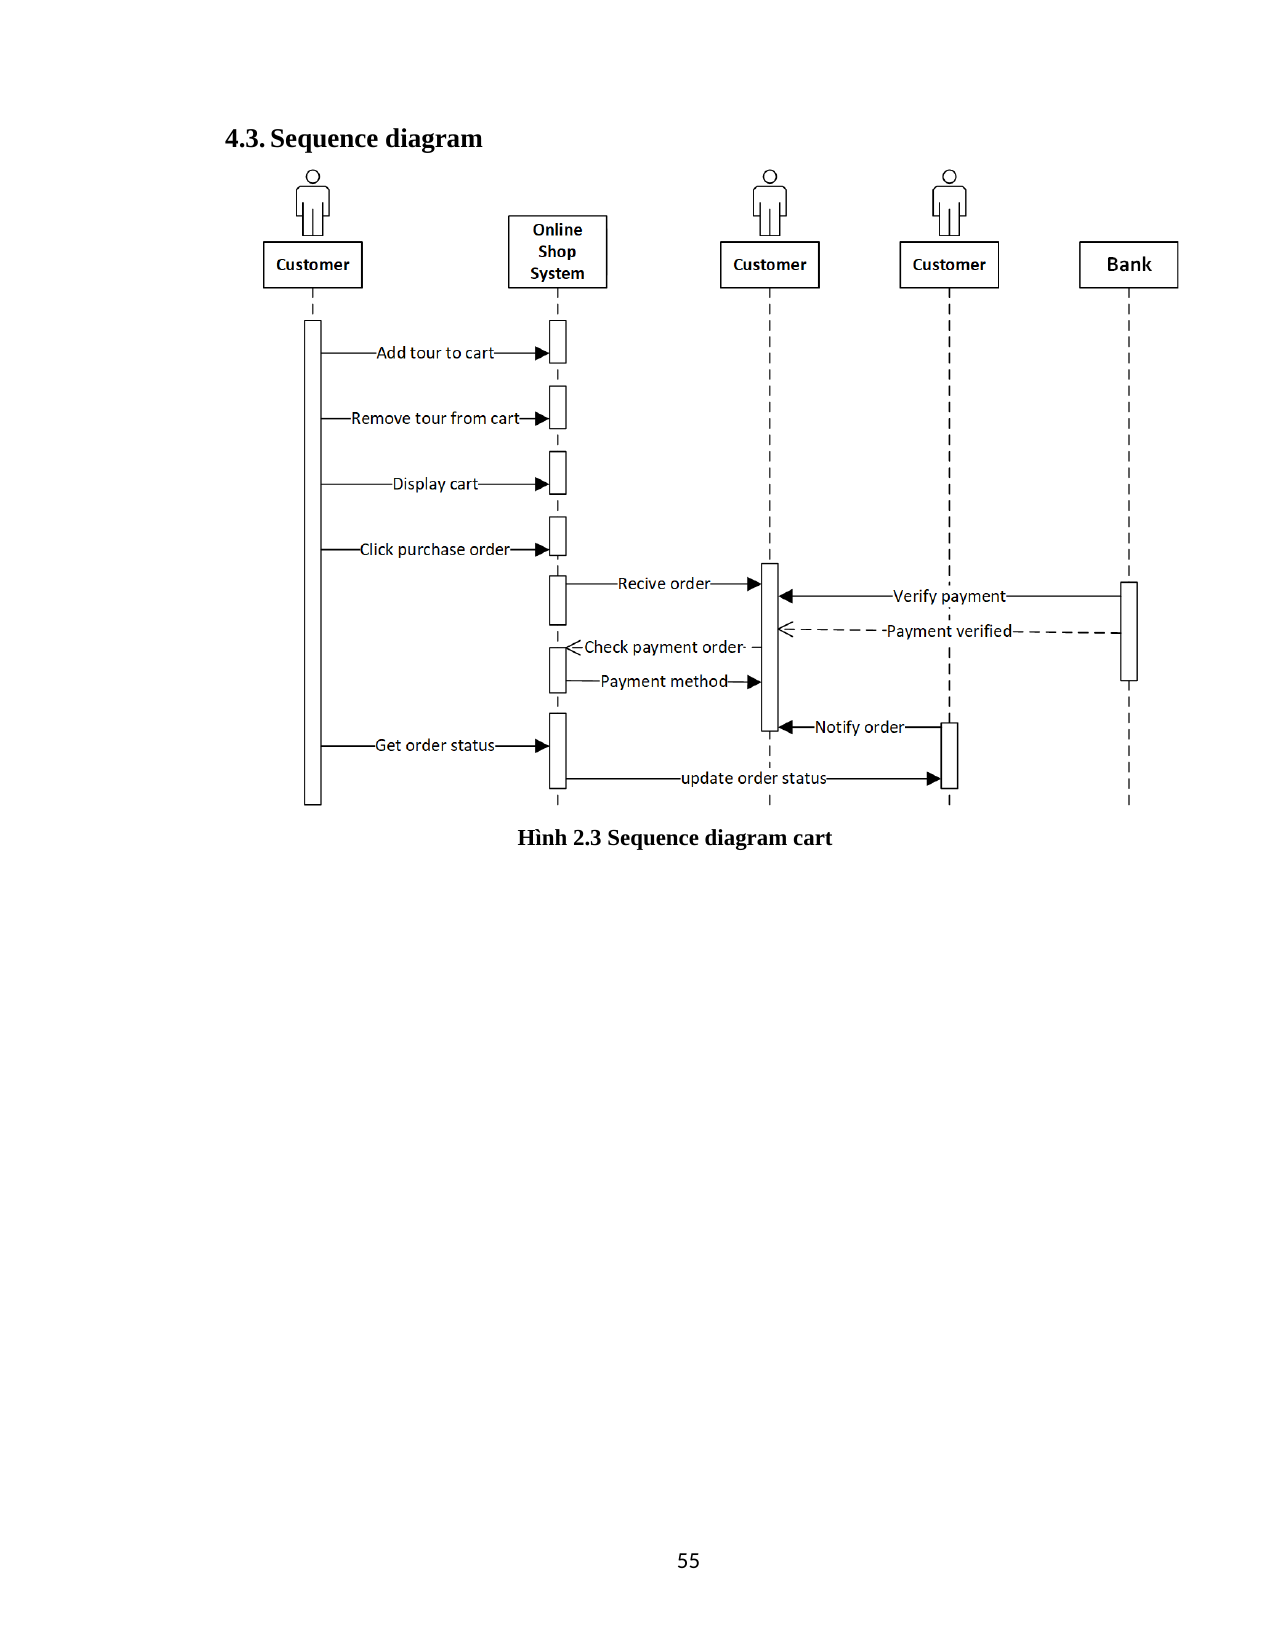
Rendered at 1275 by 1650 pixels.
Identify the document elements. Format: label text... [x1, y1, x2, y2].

picture [262, 168, 1179, 806]
subtitle Hình 2.3 Sequence diagram cart [187, 824, 1162, 850]
list Sequence diagram [225, 122, 1162, 153]
